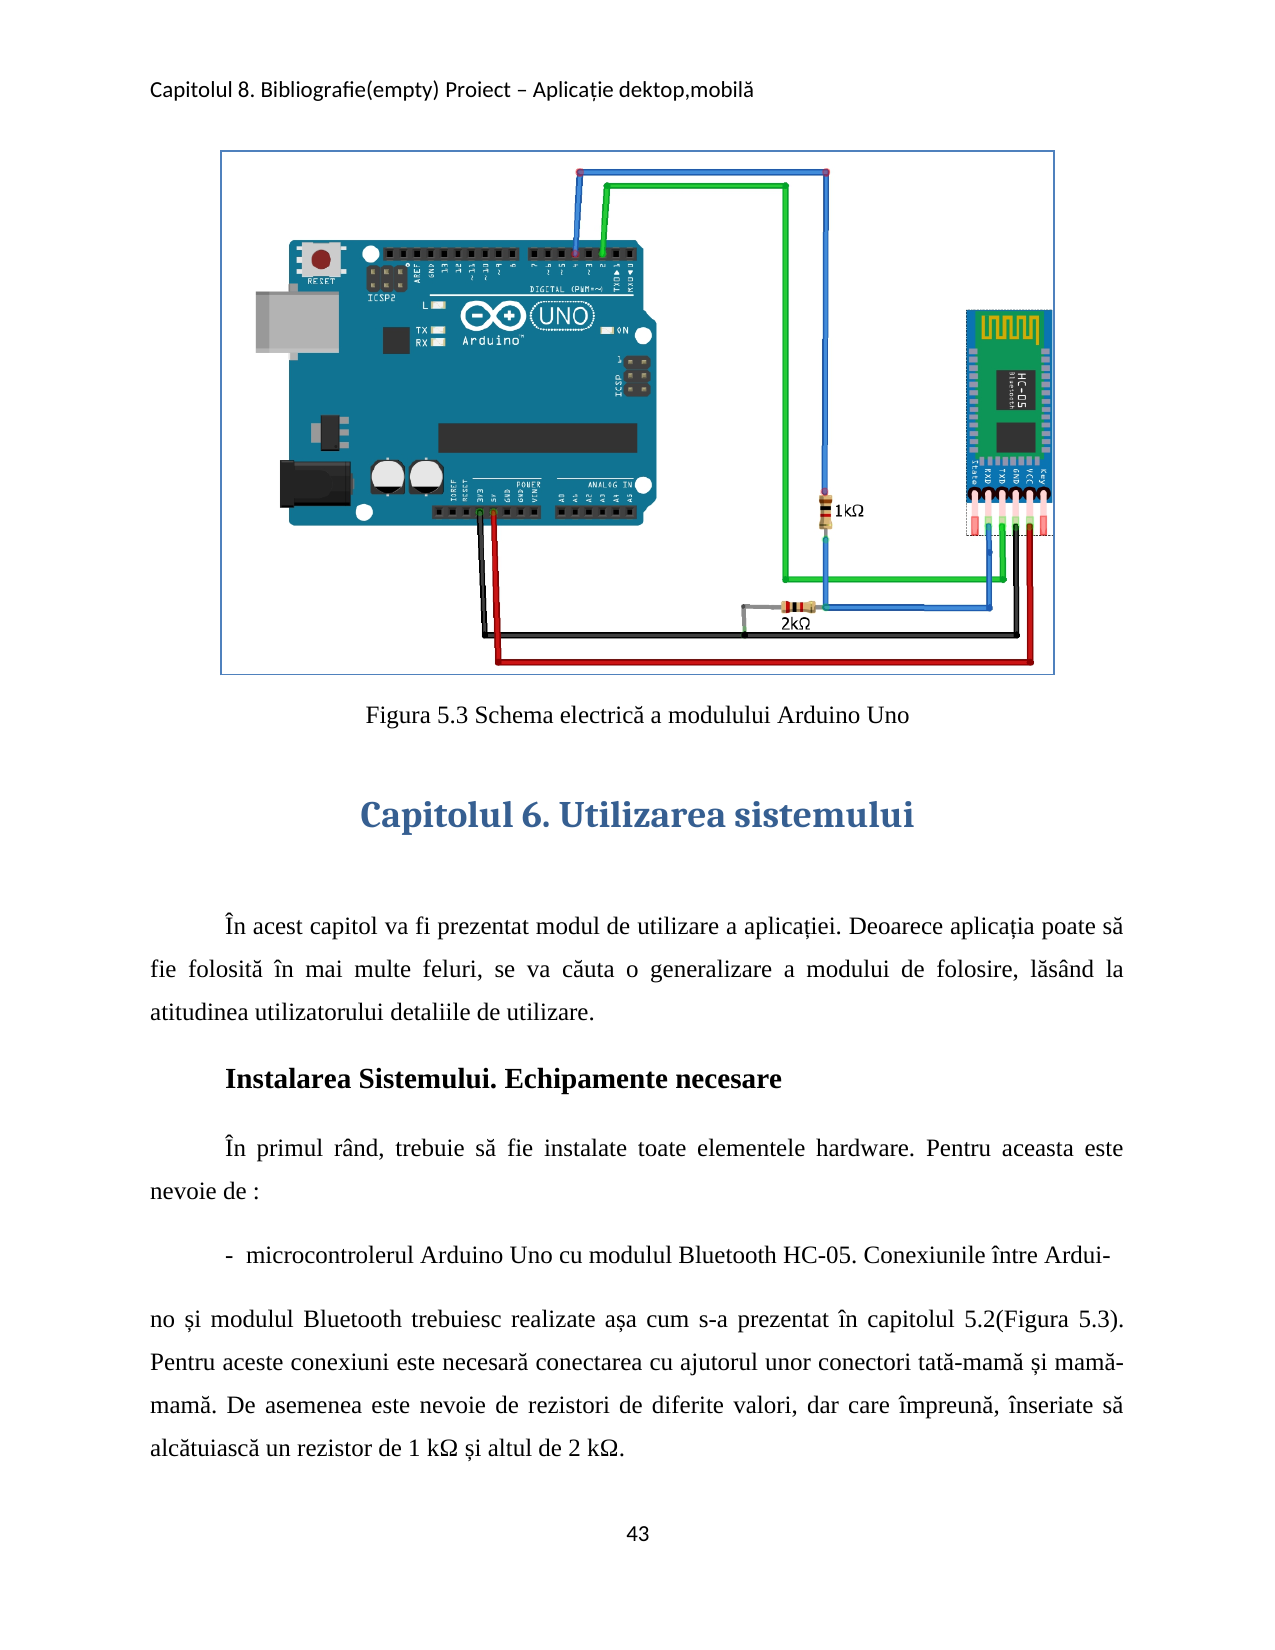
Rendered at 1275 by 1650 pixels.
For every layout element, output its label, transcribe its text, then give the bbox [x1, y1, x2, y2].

text În primul rând, trebuie să fie instalate toate elementele hardware. Pentru aceasta este nevoie de : [150, 1133, 1125, 1204]
text no și modulul Bluetooth trebuiesc realizate așa cum s-a prezentat în capitolul 5.2(Figura 5.3). Pentru aceste conexiuni este necesară conectarea cu ajutorul unor conectori tată-mamă și mamă-mamă. De asemenea este nevoie de rezistori de diferite valori, dar care împreună, înseriate să alcătuiască un rezistor de 1 kΩ și altul de 2 kΩ. [150, 1304, 1125, 1462]
subtitle Capitolul 6. Utilizarea sistemului [150, 793, 1125, 837]
picture [222, 152, 1053, 674]
text În acest capitol va fi prezentat modul de utilizare a aplicației. Deoarece aplicația poate să fie folosită în mai multe feluri, se va căuta o generalizare a modului de folosire, lăsând la atitudinea utilizatorului detaliile de utilizare. [150, 911, 1125, 1026]
text - microcontrolerul Arduino Uno cu modulul Bluetooth HC-05. Conexiunile între Ardui- [150, 1240, 1125, 1268]
text Instalarea Sistemului. Echipamente necesare [150, 1061, 1125, 1095]
text Figura 5.3 Schema electrică a modulului Arduino Uno [150, 700, 1125, 729]
